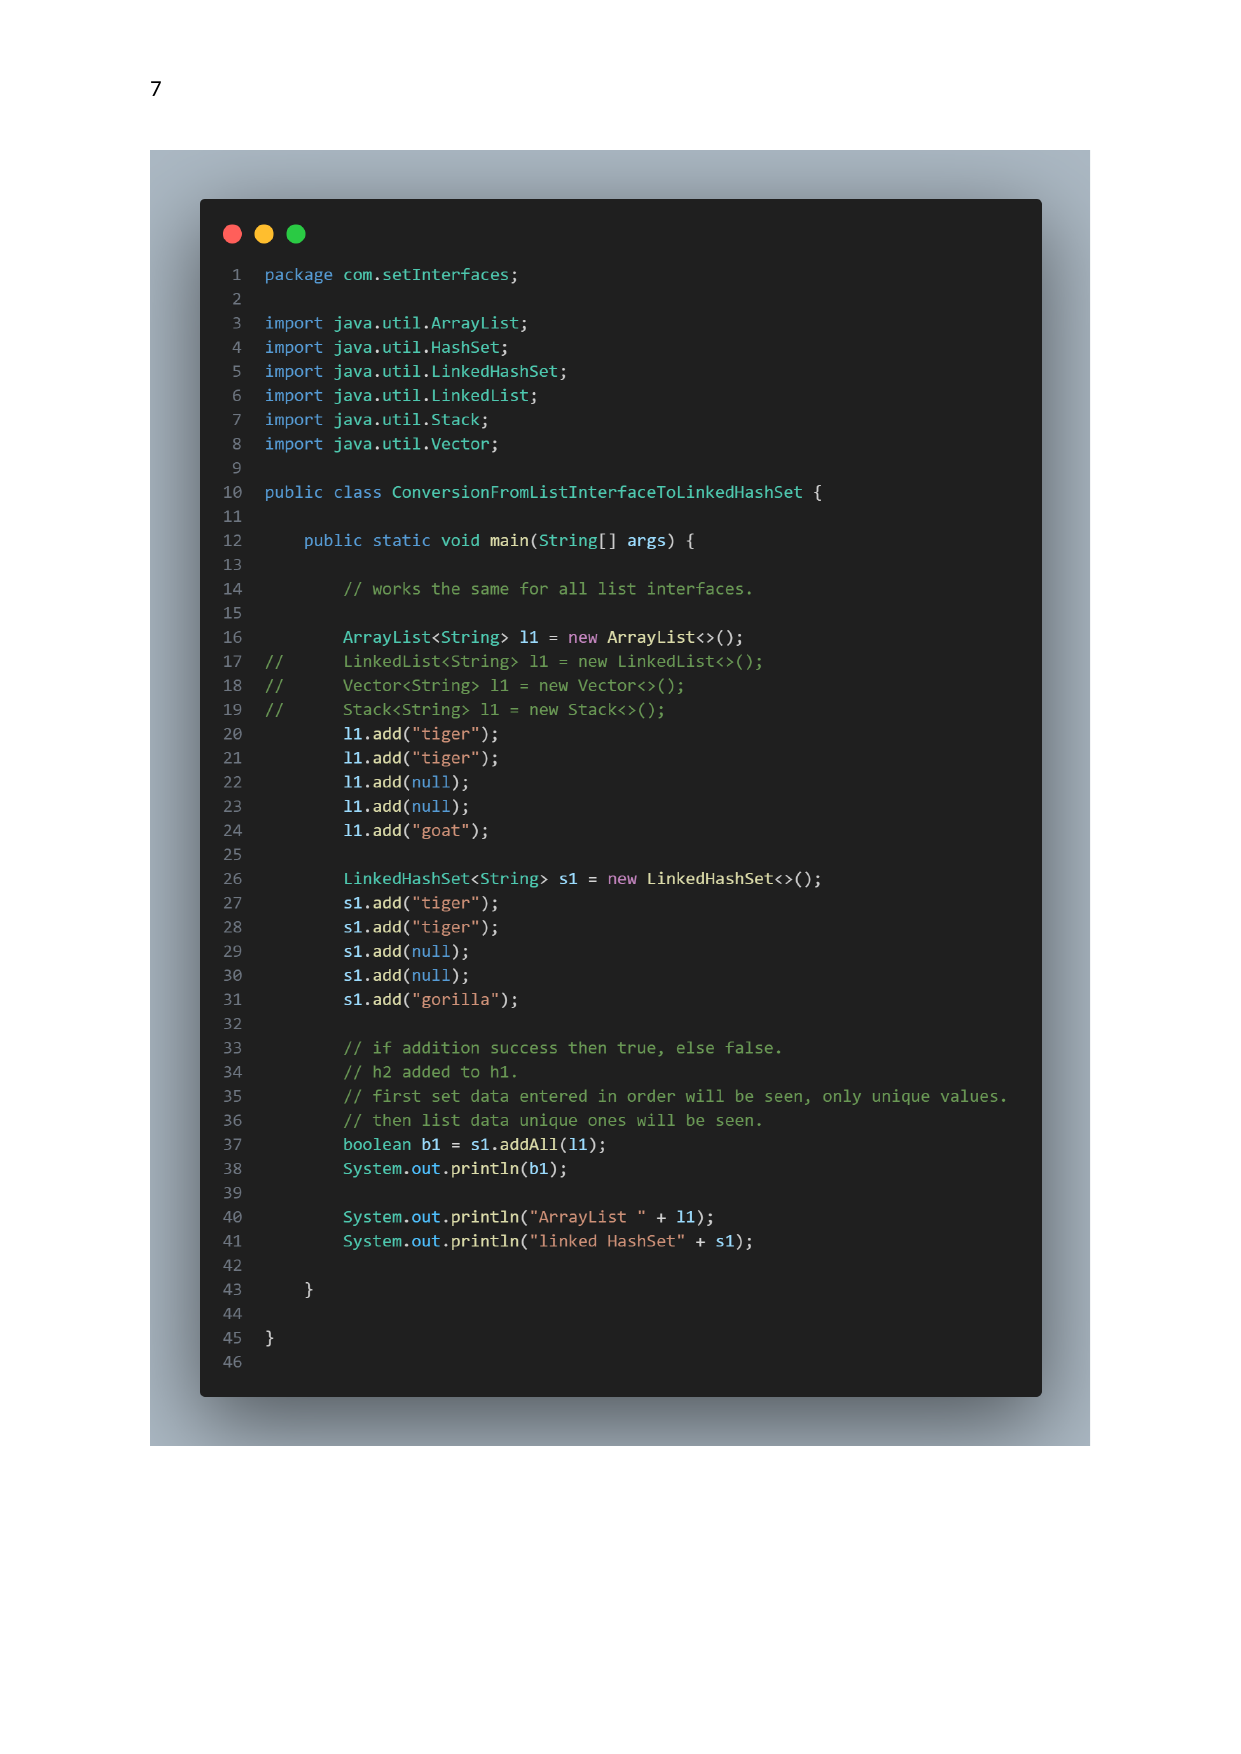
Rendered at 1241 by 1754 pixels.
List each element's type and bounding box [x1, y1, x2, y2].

picture [150, 150, 1091, 1446]
